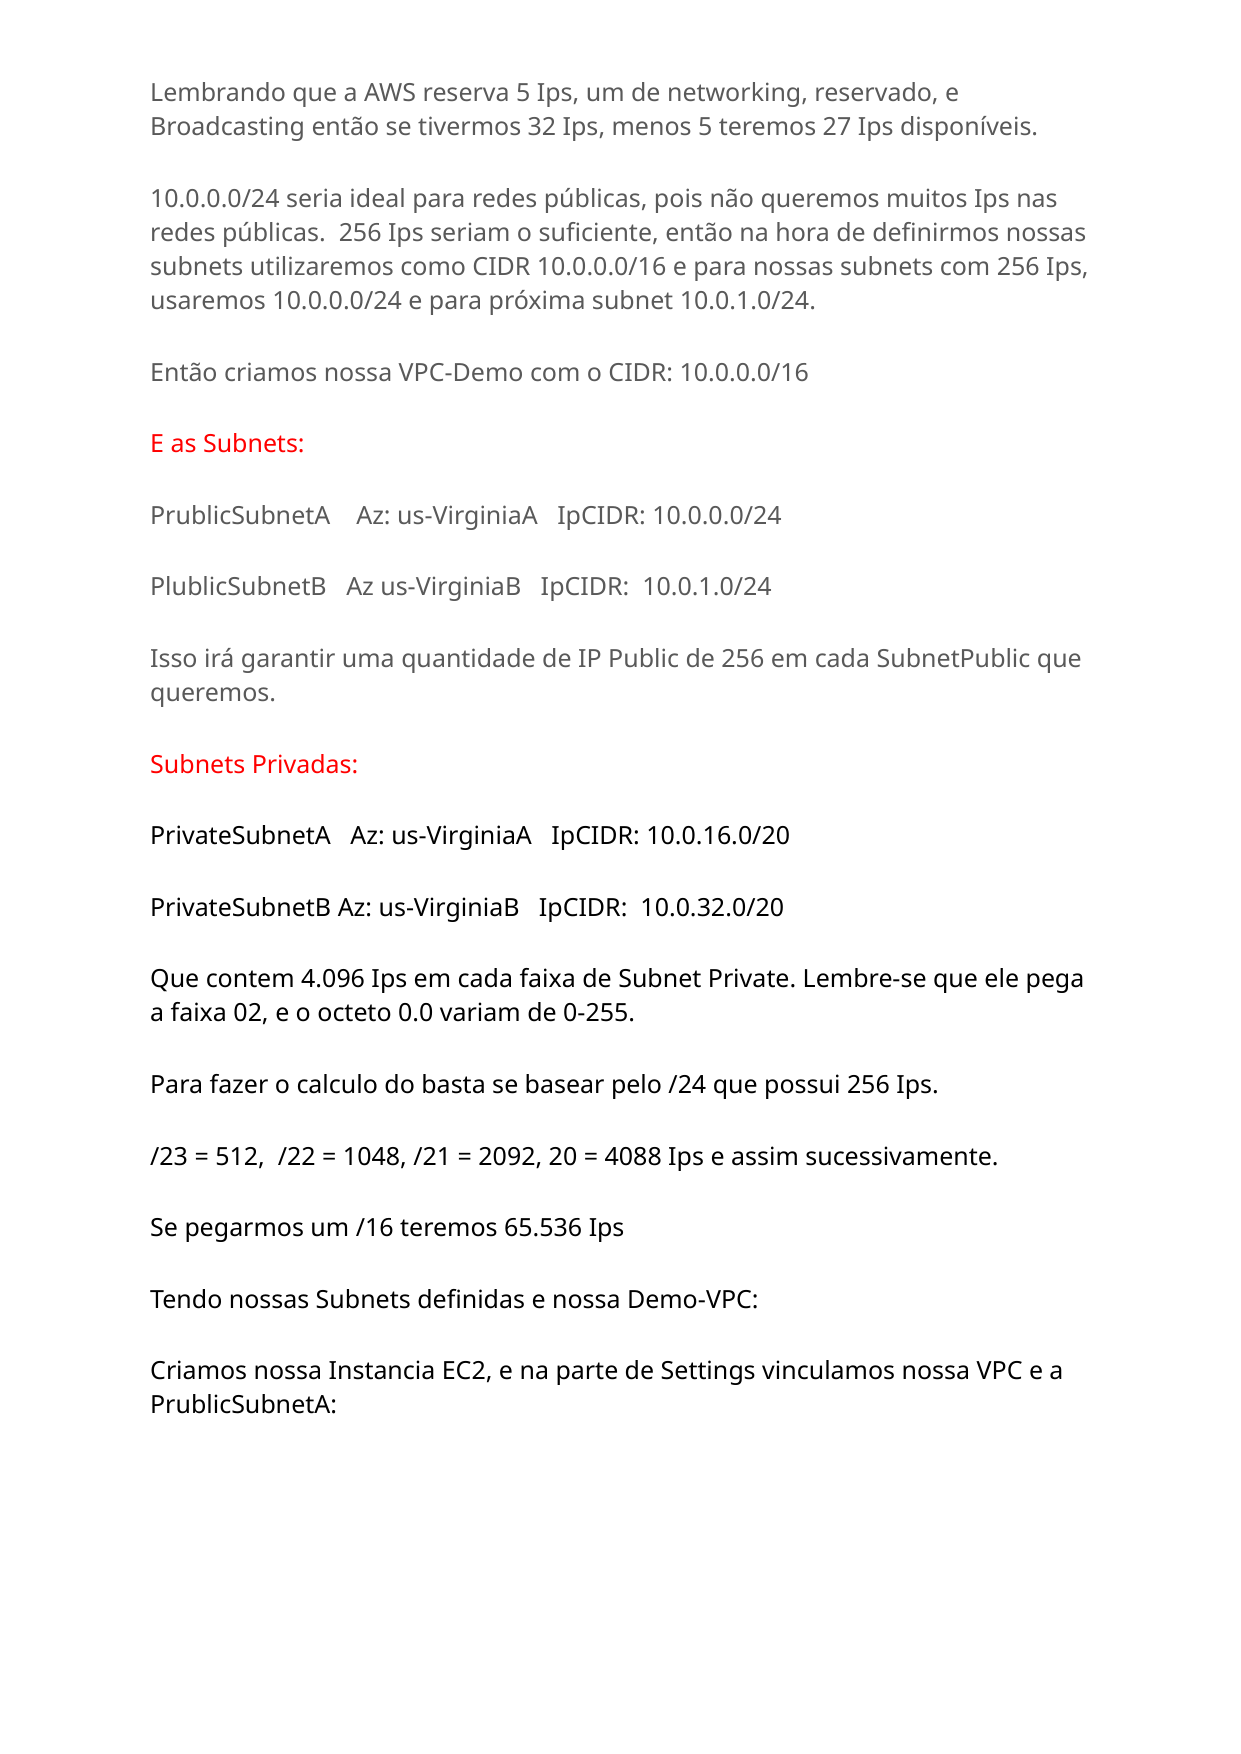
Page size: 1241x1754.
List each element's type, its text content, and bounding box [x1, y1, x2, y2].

text PlublicSubnetB Az us-VirginiaB IpCIDR: 10.0.1.0/24 [150, 569, 1090, 603]
text Lembrando que a AWS reserva 5 Ips, um de networking, reservado, e Broadcasting então se tivermos 32 Ips, menos 5 teremos 27 Ips disponíveis. [150, 75, 1090, 143]
text PrublicSubnetA Az: us-VirginiaA IpCIDR: 10.0.0.0/24 [150, 497, 1090, 532]
text /23 = 512, /22 = 1048, /21 = 2092, 20 = 4088 Ips e assim sucessivamente. [150, 1138, 1090, 1172]
text Subnets Privadas: [150, 746, 1090, 780]
text 10.0.0.0/24 seria ideal para redes públicas, pois não queremos muitos Ips nas redes públicas. 256 Ips seriam o suficiente, então na hora de definirmos nossas subnets utilizaremos como CIDR 10.0.0.0/16 e para nossas subnets com 256 Ips, usaremos 10.0.0.0/24 e para próxima subnet 10.0.1.0/24. [150, 181, 1090, 317]
text Isso irá garantir uma quantidade de IP Public de 256 em cada SubnetPublic que queremos. [150, 641, 1090, 709]
text E as Subnets: [150, 426, 1090, 460]
text Tendo nossas Subnets definidas e nossa Demo-VPC: [150, 1281, 1090, 1315]
text PrivateSubnetB Az: us-VirginiaB IpCIDR: 10.0.32.0/20 [150, 889, 1090, 923]
text Criamos nossa Instancia EC2, e na parte de Settings vinculamos nossa VPC e a PrublicSubnetA: [150, 1353, 1090, 1421]
text Para fazer o calculo do basta se basear pelo /24 que possui 256 Ips. [150, 1067, 1090, 1101]
text Então criamos nossa VPC-Demo com o CIDR: 10.0.0.0/16 [150, 354, 1090, 388]
text PrivateSubnetA Az: us-VirginiaA IpCIDR: 10.0.16.0/20 [150, 818, 1090, 852]
text Que contem 4.096 Ips em cada faixa de Subnet Private. Lembre-se que ele pega a faixa 02, e o octeto 0.0 variam de 0-255. [150, 961, 1090, 1029]
text Se pegarmos um /16 teremos 65.536 Ips [150, 1210, 1090, 1244]
